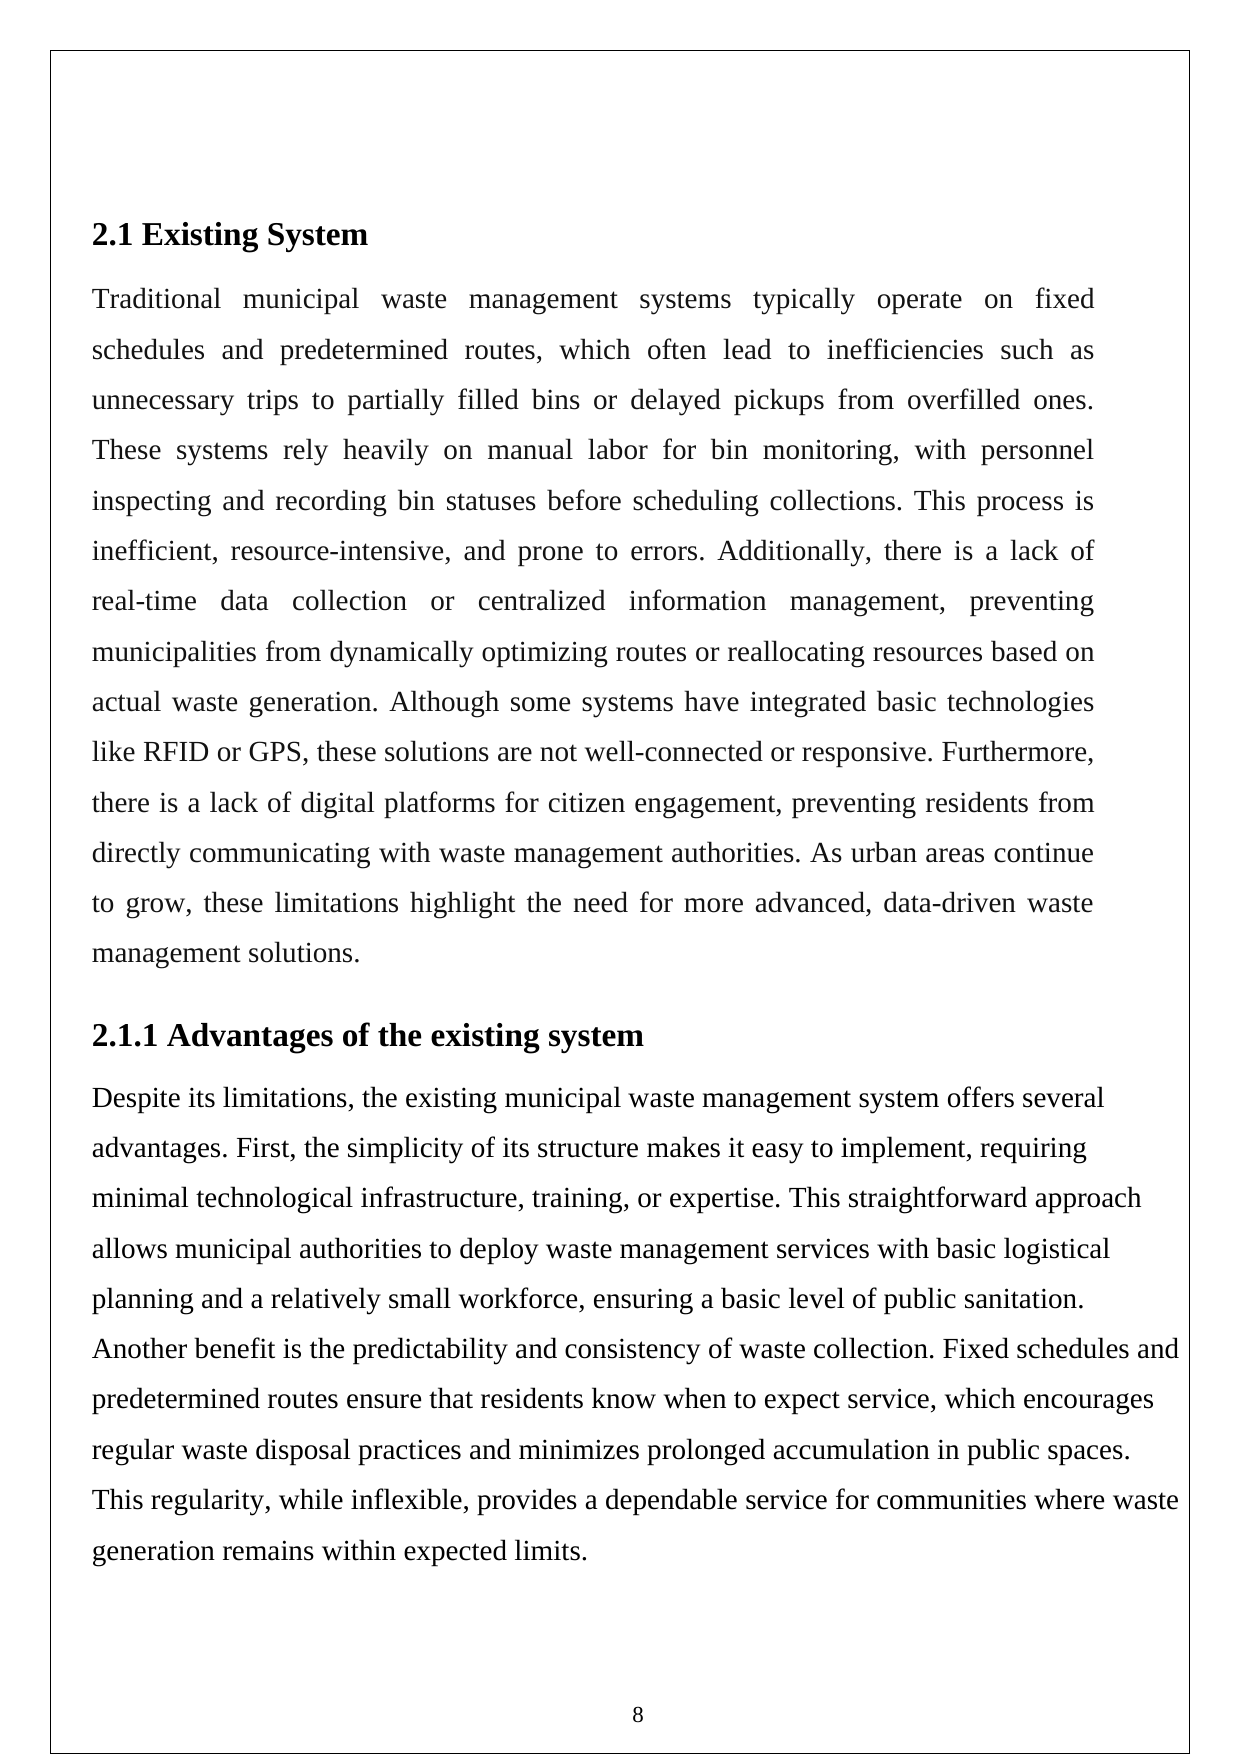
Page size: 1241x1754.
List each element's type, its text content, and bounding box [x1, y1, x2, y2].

text Despite its limitations, the existing municipal waste management system offers several advantages. First, the simplicity of its structure makes it easy to implement, requiring minimal technological infrastructure, training, or expertise. This straightforward approach allows municipal authorities to deploy waste management services with basic logistical planning and a relatively small workforce, ensuring a basic level of public sanitation. [92, 1080, 1184, 1314]
text Another benefit is the predictability and consistency of waste collection. Fixed schedules and predetermined routes ensure that residents know when to expect service, which encourages regular waste disposal practices and minimizes prolonged accumulation in public spaces. This regularity, while inflexible, provides a dependable service for communities where waste generation remains within expected limits. [92, 1331, 1184, 1566]
subtitle Advantages of the existing system [92, 1015, 1110, 1053]
subtitle 2.1 Existing System [92, 214, 1110, 252]
text Traditional municipal waste management systems typically operate on fixed schedules and predetermined routes, which often lead to inefficiencies such as unnecessary trips to partially filled bins or delayed pickups from overfilled ones. These systems rely heavily on manual labor for bin monitoring, with personnel inspecting and recording bin statuses before scheduling collections. This process is inefficient, resource-intensive, and prone to errors. Additionally, there is a lack of real-time data collection or centralized information management, preventing municipalities from dynamically optimizing routes or reallocating resources based on actual waste generation. Although some systems have integrated basic technologies like RFID or GPS, these solutions are not well-connected or responsive. Furthermore, there is a lack of digital platforms for citizen engagement, preventing residents from directly communicating with waste management authorities. As urban areas continue to grow, these limitations highlight the need for more advanced, data-driven waste management solutions. [92, 282, 1095, 969]
